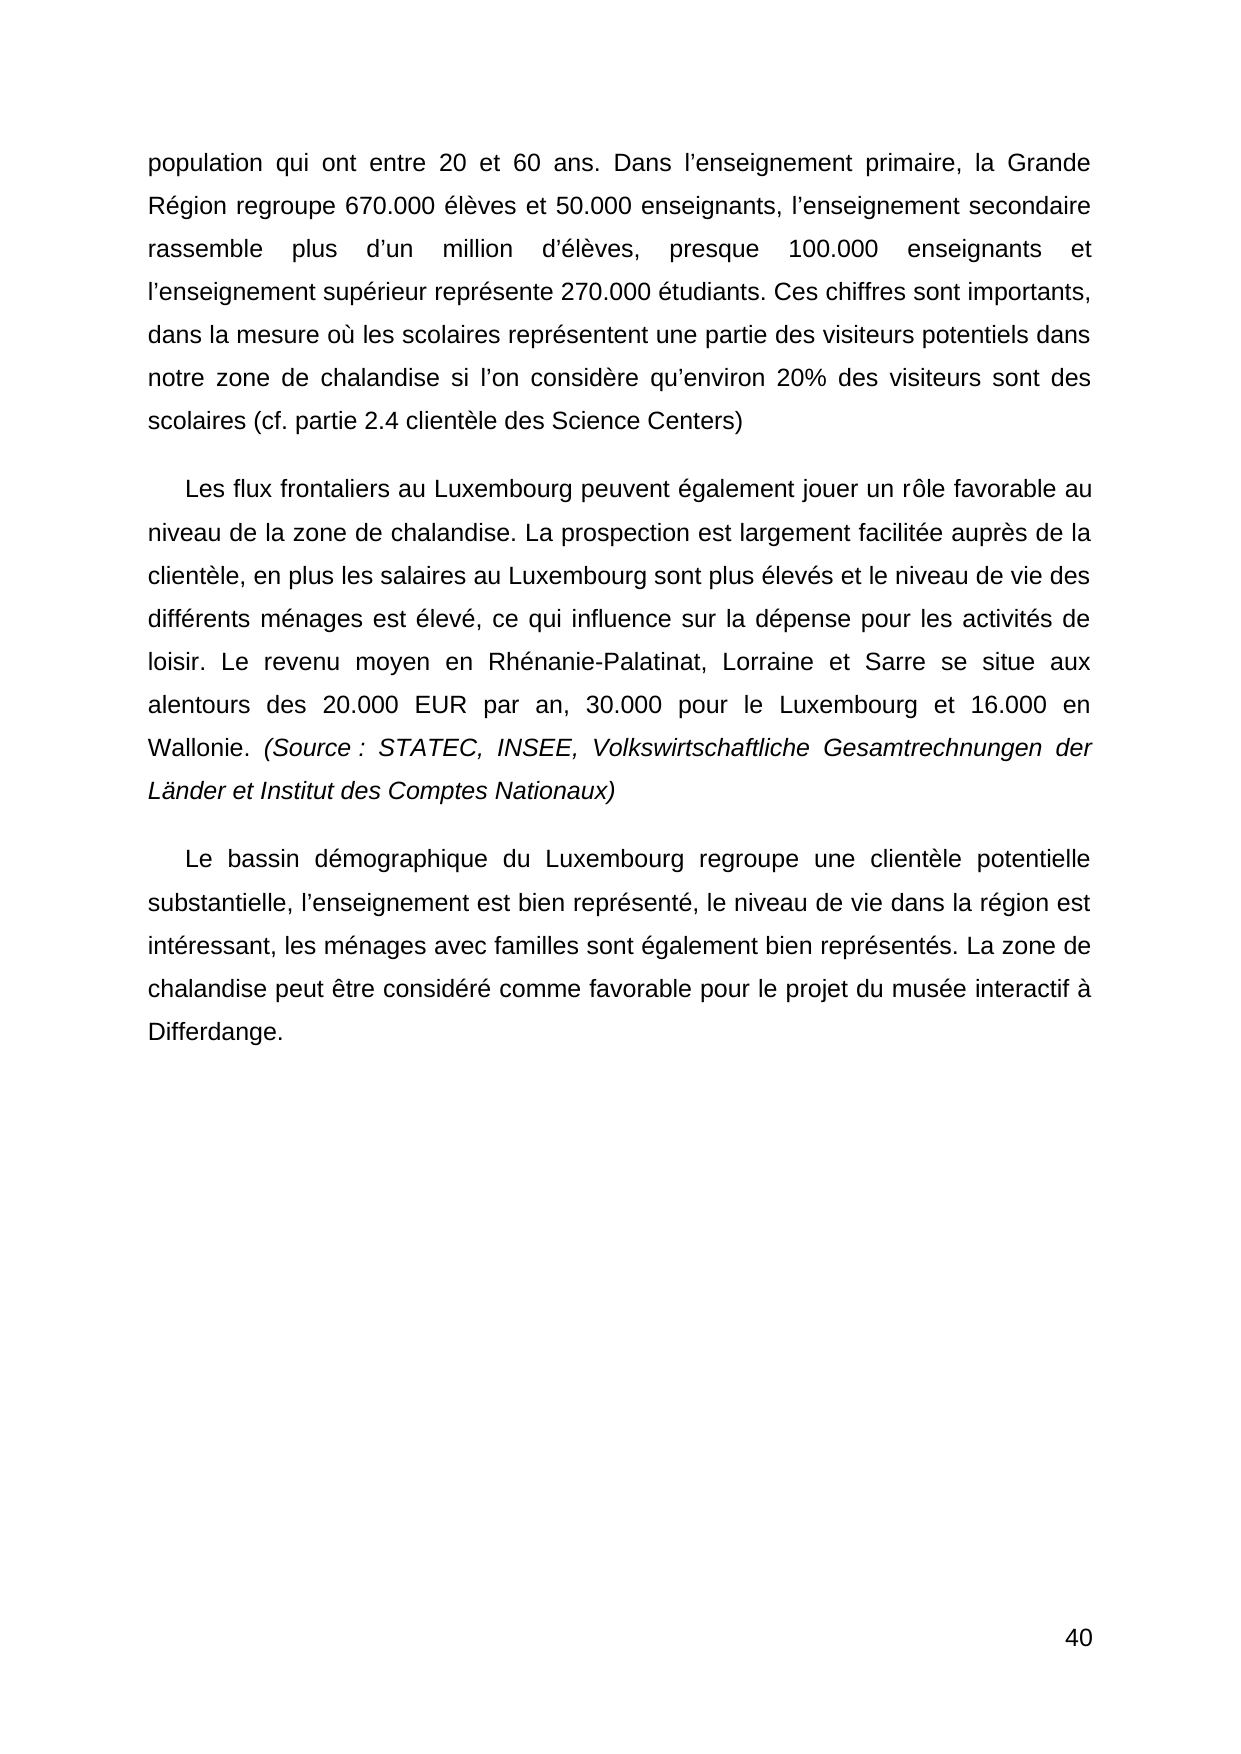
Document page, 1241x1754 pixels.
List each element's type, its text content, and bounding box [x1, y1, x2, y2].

text Le bassin démographique du Luxembourg regroupe une clientèle potentielle substantielle, l’enseignement est bien représenté, le niveau de vie dans la région est intéressant, les ménages avec familles sont également bien représentés. La zone de chalandise peut être considéré comme favorable pour le projet du musée interactif à Differdange. [148, 844, 1093, 1046]
text Les flux frontaliers au Luxembourg peuvent également jouer un rôle favorable au niveau de la zone de chalandise. La prospection est largement facilitée auprès de la clientèle, en plus les salaires au Luxembourg sont plus élevés et le niveau de vie des différents ménages est élevé, ce qui influence sur la dépense pour les activités de loisir. Le revenu moyen en Rhénanie-Palatinat, Lorraine et Sarre se situe aux alentours des 20.000 EUR par an, 30.000 pour le Luxembourg et 16.000 en Wallonie. (Source : STATEC, INSEE, Volkswirtschaftliche Gesamtrechnungen der Länder et Institut des Comptes Nationaux) [148, 474, 1093, 805]
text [148, 148, 1093, 435]
